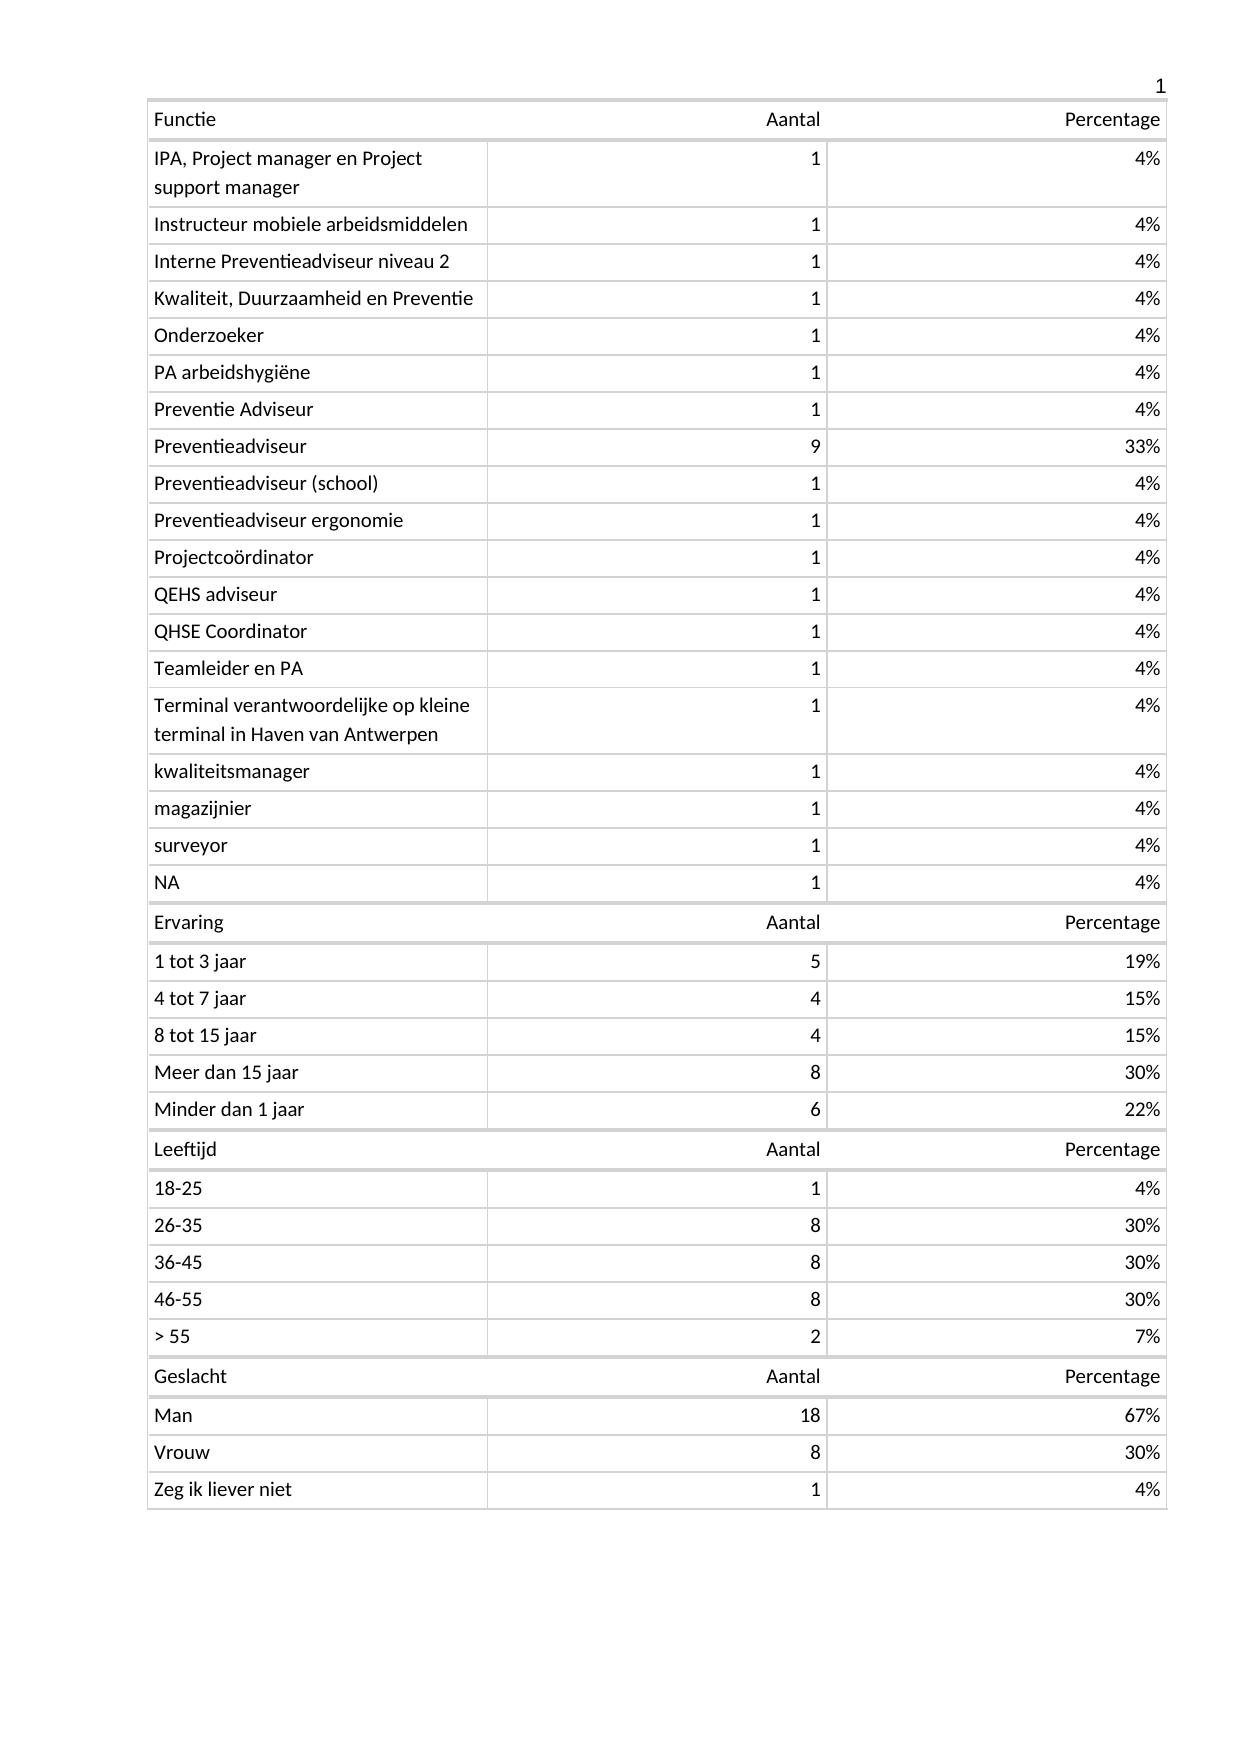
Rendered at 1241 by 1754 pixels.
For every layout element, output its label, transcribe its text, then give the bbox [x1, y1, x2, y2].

table_cell 9 [488, 430, 826, 465]
table_cell IPA, Project manager en Project support manager [148, 139, 487, 206]
table_cell 30% [828, 1283, 1166, 1318]
table_cell 46-55 [148, 1282, 487, 1318]
table_cell 4% [828, 393, 1166, 428]
table_cell 6 [488, 1093, 826, 1128]
table_header Percentage [827, 102, 1166, 137]
table_cell 8 [488, 1056, 826, 1091]
table_cell 33% [828, 430, 1166, 465]
table_cell 1 [488, 688, 826, 753]
table_cell 1 [488, 541, 826, 576]
table_header Aantal [487, 1132, 827, 1168]
table_header Ervaring [148, 902, 487, 941]
table_header Aantal [487, 1359, 827, 1395]
table_cell Preventieadviseur (school) [148, 466, 487, 502]
table_cell 4% [828, 541, 1166, 576]
table_cell 4 tot 7 jaar [148, 981, 487, 1017]
table_cell PA arbeidshygiëne [148, 355, 487, 391]
table_cell 1 [488, 615, 826, 650]
table_cell kwaliteitsmanager [148, 754, 487, 790]
table_cell 4% [828, 1172, 1166, 1207]
table_header Percentage [827, 1359, 1166, 1395]
table_cell 4% [828, 1473, 1166, 1508]
table_cell 4% [828, 504, 1166, 539]
table_cell Preventieadviseur [148, 429, 487, 465]
table_header Leeftijd [148, 1129, 487, 1168]
table_cell 2 [488, 1320, 826, 1355]
table_cell 30% [828, 1246, 1166, 1281]
table_cell 1 [488, 356, 826, 391]
table_cell 4% [828, 578, 1166, 613]
table_cell 4% [828, 467, 1166, 502]
table_cell 7% [828, 1320, 1166, 1355]
table_cell 1 [488, 755, 826, 790]
table_cell 18 [488, 1399, 826, 1434]
table_cell 1 [488, 1473, 826, 1508]
table_cell 26-35 [148, 1208, 487, 1244]
table_cell 1 [488, 866, 826, 901]
table_cell 1 tot 3 jaar [148, 942, 487, 980]
table_cell 4 [488, 1019, 826, 1054]
table_cell Teamleider en PA [148, 651, 487, 687]
table_cell magazijnier [148, 791, 487, 827]
table_cell 30% [828, 1436, 1166, 1471]
table_cell surveyor [148, 828, 487, 864]
table_cell 1 [488, 652, 826, 687]
table_cell Minder dan 1 jaar [148, 1092, 487, 1128]
table_header Aantal [487, 905, 827, 941]
table_cell 4% [828, 142, 1166, 206]
table_cell 8 [488, 1283, 826, 1318]
table_cell 1 [488, 245, 826, 280]
table_header Functie [148, 102, 487, 137]
table_cell 1 [488, 393, 826, 428]
table_cell Terminal verantwoordelijke op kleine terminal in Haven van Antwerpen [148, 688, 487, 753]
table_cell 4% [828, 829, 1166, 864]
table_cell 1 [488, 792, 826, 827]
table_cell 4% [828, 792, 1166, 827]
table_cell 36-45 [148, 1245, 487, 1281]
table_cell 1 [488, 467, 826, 502]
table_cell 19% [828, 945, 1166, 980]
table_header Aantal [487, 102, 827, 137]
table_header Percentage [827, 905, 1166, 941]
table_cell Instructeur mobiele arbeidsmiddelen [148, 207, 487, 243]
table_cell 15% [828, 1019, 1166, 1054]
table_cell Man [148, 1396, 487, 1434]
table_cell 4% [828, 282, 1166, 317]
table_cell Preventie Adviseur [148, 392, 487, 428]
table_cell 4% [828, 319, 1166, 354]
table_cell Interne Preventieadviseur niveau 2 [148, 244, 487, 280]
table_cell 1 [488, 578, 826, 613]
table_cell Meer dan 15 jaar [148, 1055, 487, 1091]
table_cell QHSE Coordinator [148, 614, 487, 650]
table_cell 8 [488, 1436, 826, 1471]
table_header Percentage [827, 1132, 1166, 1168]
table_cell 1 [488, 319, 826, 354]
table_cell 4% [828, 866, 1166, 901]
table_cell 1 [488, 1172, 826, 1207]
table_cell 4% [828, 688, 1166, 753]
table_cell 1 [488, 504, 826, 539]
table_cell 5 [488, 945, 826, 980]
table_cell 4% [828, 615, 1166, 650]
table_cell Preventieadviseur ergonomie [148, 503, 487, 539]
table_cell 1 [488, 282, 826, 317]
table_cell 67% [828, 1399, 1166, 1434]
table_cell 1 [488, 208, 826, 243]
table_cell 18-25 [148, 1169, 487, 1207]
table_cell Onderzoeker [148, 318, 487, 354]
table_header Geslacht [148, 1356, 487, 1395]
table_cell Projectcoördinator [148, 540, 487, 576]
table_cell 30% [828, 1209, 1166, 1244]
table_cell 1 [488, 142, 826, 206]
table_cell 4% [828, 245, 1166, 280]
table_cell 4% [828, 356, 1166, 391]
table_cell 30% [828, 1056, 1166, 1091]
table_cell Kwaliteit, Duurzaamheid en Preventie [148, 281, 487, 317]
table_cell 8 tot 15 jaar [148, 1018, 487, 1054]
table_cell 8 [488, 1209, 826, 1244]
table_cell 4 [488, 982, 826, 1017]
table_cell 4% [828, 652, 1166, 687]
table_cell 4% [828, 755, 1166, 790]
table_cell 15% [828, 982, 1166, 1017]
table_cell 1 [488, 829, 826, 864]
table_cell > 55 [148, 1319, 487, 1355]
table_cell 22% [828, 1093, 1166, 1128]
table_cell 8 [488, 1246, 826, 1281]
table_cell Zeg ik liever niet [148, 1472, 487, 1508]
table_cell 4% [828, 208, 1166, 243]
table_cell NA [148, 865, 487, 901]
table_cell QEHS adviseur [148, 577, 487, 613]
table_cell Vrouw [148, 1435, 487, 1471]
